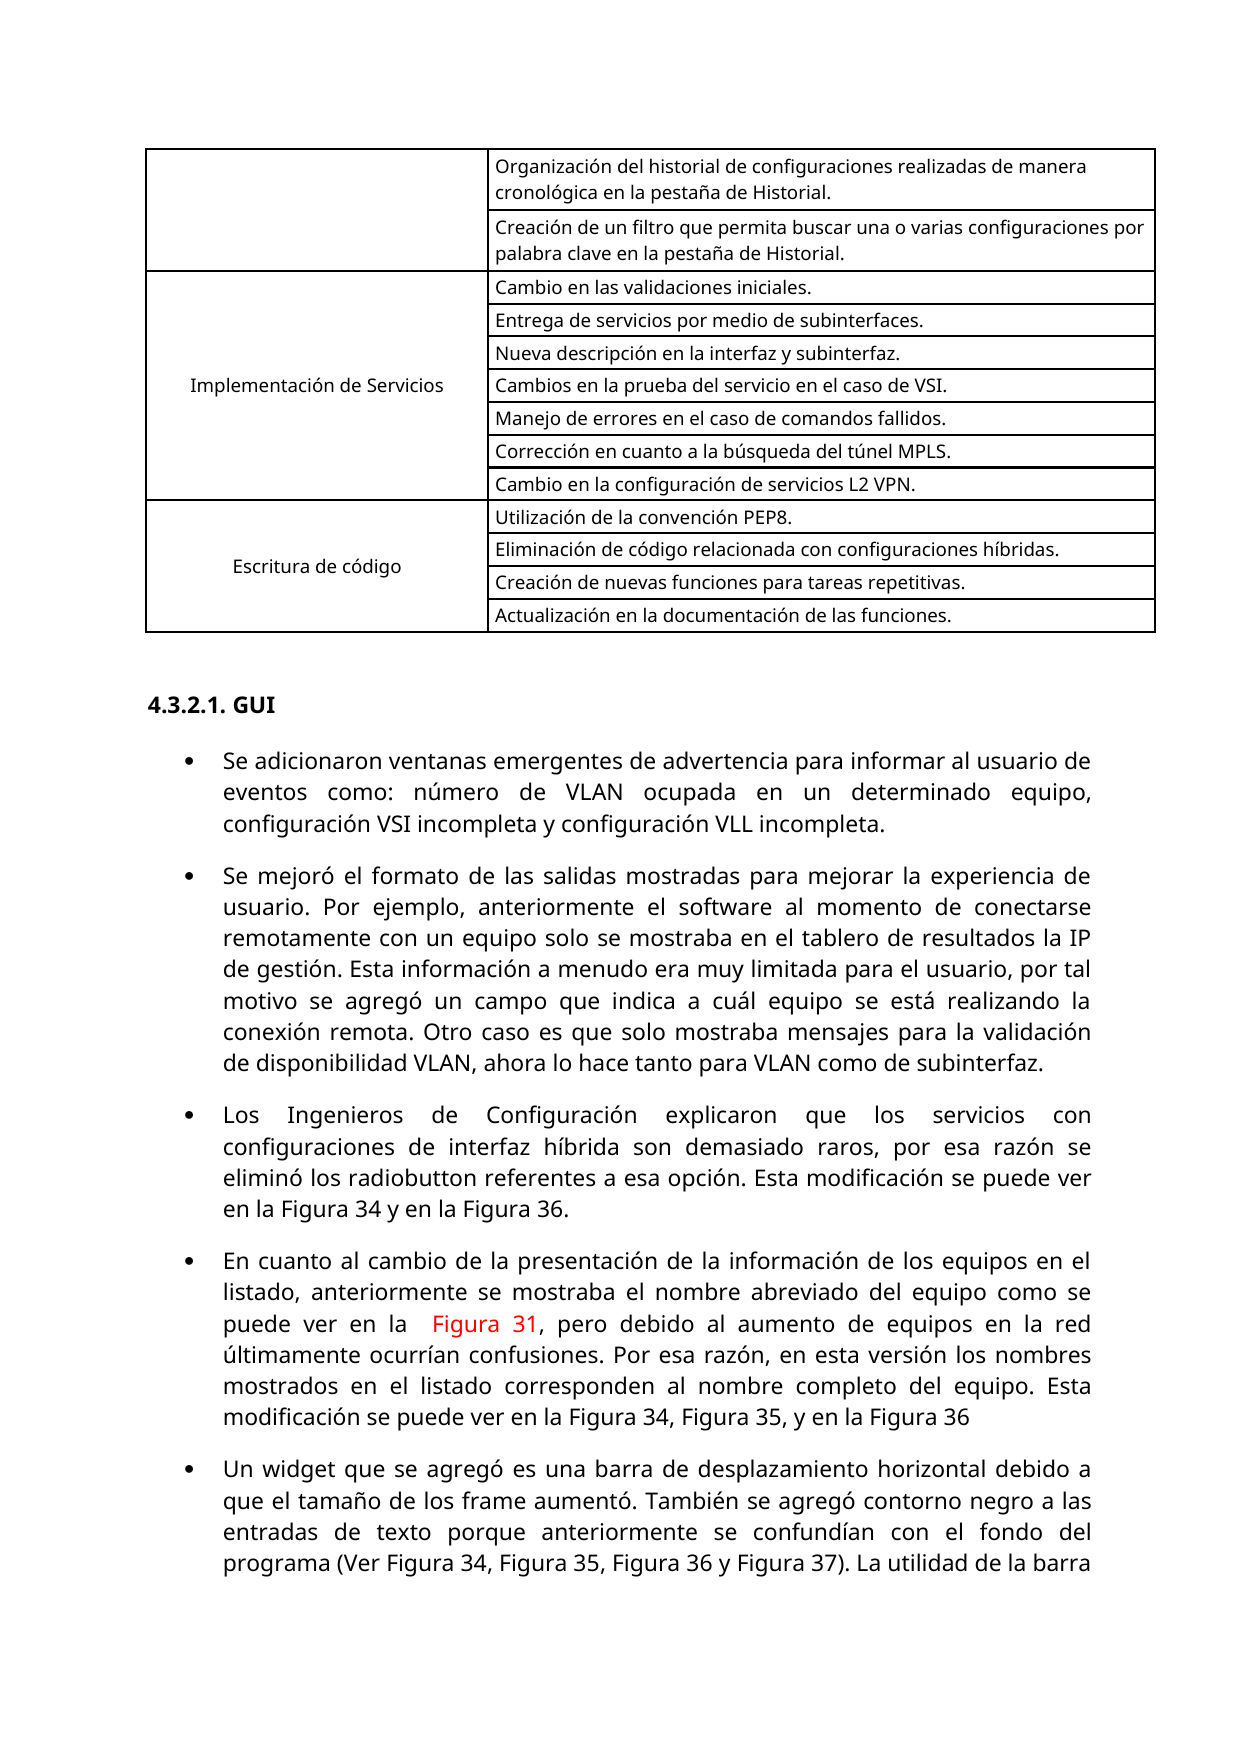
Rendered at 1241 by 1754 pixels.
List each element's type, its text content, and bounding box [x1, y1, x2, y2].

table_cell Cambio en las validaciones iniciales. [489, 272, 1154, 302]
table_cell Manejo de errores en el caso de comandos fallidos. [489, 403, 1154, 434]
table_cell Corrección en cuanto a la búsqueda del túnel MPLS. [489, 436, 1154, 466]
table_cell Cambios en la prueba del servicio en el caso de VSI. [489, 370, 1154, 401]
list En cuanto al cambio de la presentación de la información de los equipos en el listado, anteriormente se mostraba el nombre abreviado del equipo como se puede ver en la Figura 31, pero debido al aumento de equipos en la red últimamente ocurrían confusiones. Por esa razón, en esta versión los nombres mostrados en el listado corresponden al nombre completo del equipo. Esta modificación se puede ver en la Figura 34, Figura 35, y en la Figura 36 [185, 1245, 1092, 1433]
table_cell Eliminación de código relacionada con configuraciones híbridas. [489, 534, 1154, 565]
table_cell Creación de un filtro que permita buscar una o varias configuraciones por palabra clave en la pestaña de Historial. [489, 211, 1154, 269]
table_cell Creación de nuevas funciones para tareas repetitivas. [489, 567, 1154, 598]
list Se mejoró el formato de las salidas mostradas para mejorar la experiencia de usuario. Por ejemplo, anteriormente el software al momento de conectarse remotamente con un equipo solo se mostraba en el tablero de resultados la IP de gestión. Esta información a menudo era muy limitada para el usuario, por tal motivo se agregó un campo que indica a cuál equipo se está realizando la conexión remota. Otro caso es que solo mostraba mensajes para la validación de disponibilidad VLAN, ahora lo hace tanto para VLAN como de subinterfaz. [185, 860, 1092, 1078]
table_cell Entrega de servicios por medio de subinterfaces. [489, 305, 1154, 335]
table_cell Escritura de código [147, 501, 487, 631]
table_cell Implementación de Servicios [147, 272, 487, 499]
subtitle GUI [148, 689, 1092, 720]
table_cell Organización del historial de configuraciones realizadas de manera cronológica en la pestaña de Historial. [489, 150, 1154, 209]
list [185, 1453, 1092, 1578]
list Los Ingenieros de Configuración explicaron que los servicios con configuraciones de interfaz híbrida son demasiado raros, por esa razón se eliminó los radiobutton referentes a esa opción. Esta modificación se puede ver en la Figura 34 y en la Figura 36. [185, 1099, 1092, 1224]
table_cell Utilización de la convención PEP8. [489, 501, 1154, 532]
table_cell Nueva descripción en la interfaz y subinterfaz. [489, 337, 1154, 368]
table_cell Actualización en la documentación de las funciones. [489, 600, 1154, 631]
table_cell Cambio en la configuración de servicios L2 VPN. [489, 469, 1154, 499]
list Se adicionaron ventanas emergentes de advertencia para informar al usuario de eventos como: número de VLAN ocupada en un determinado equipo, configuración VSI incompleta y configuración VLL incompleta. [185, 745, 1092, 839]
